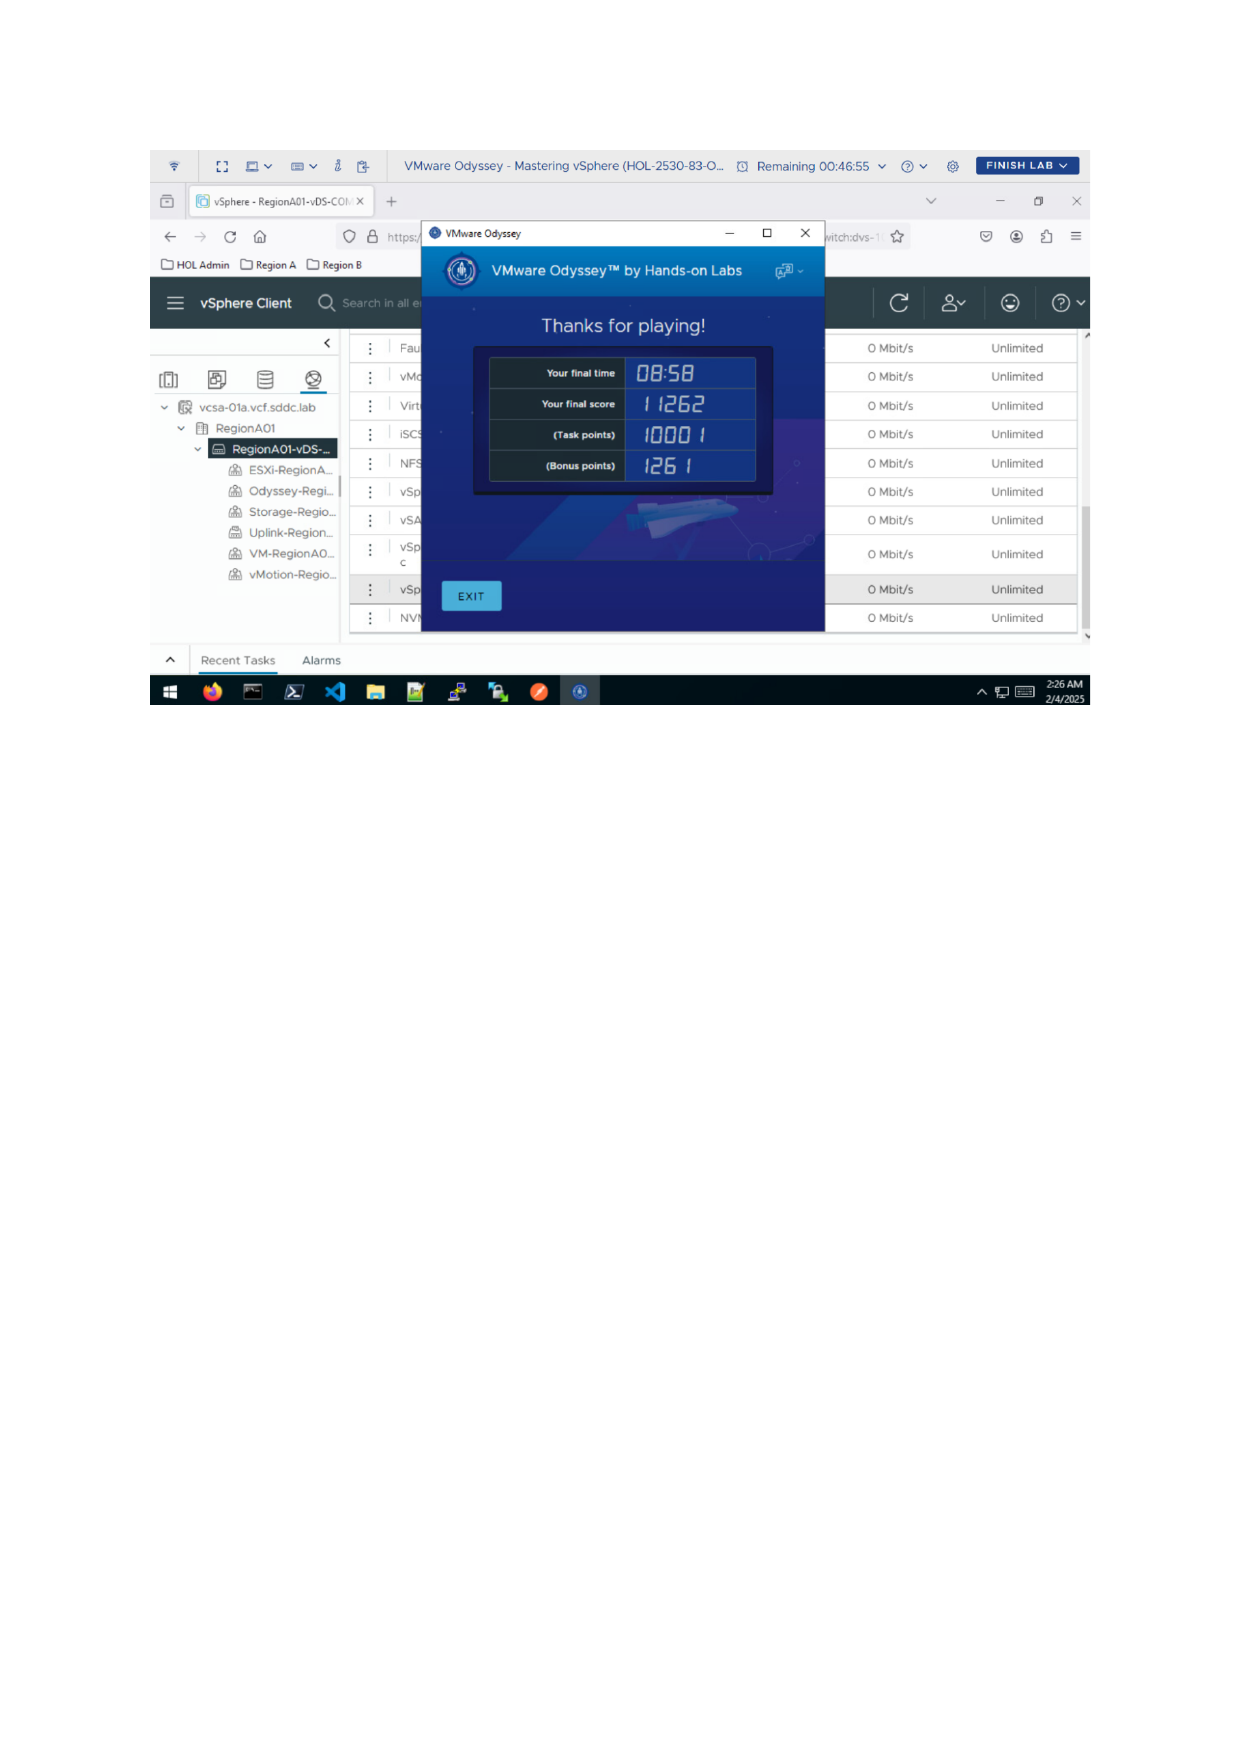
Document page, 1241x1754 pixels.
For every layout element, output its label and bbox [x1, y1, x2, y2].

picture [150, 150, 1091, 705]
